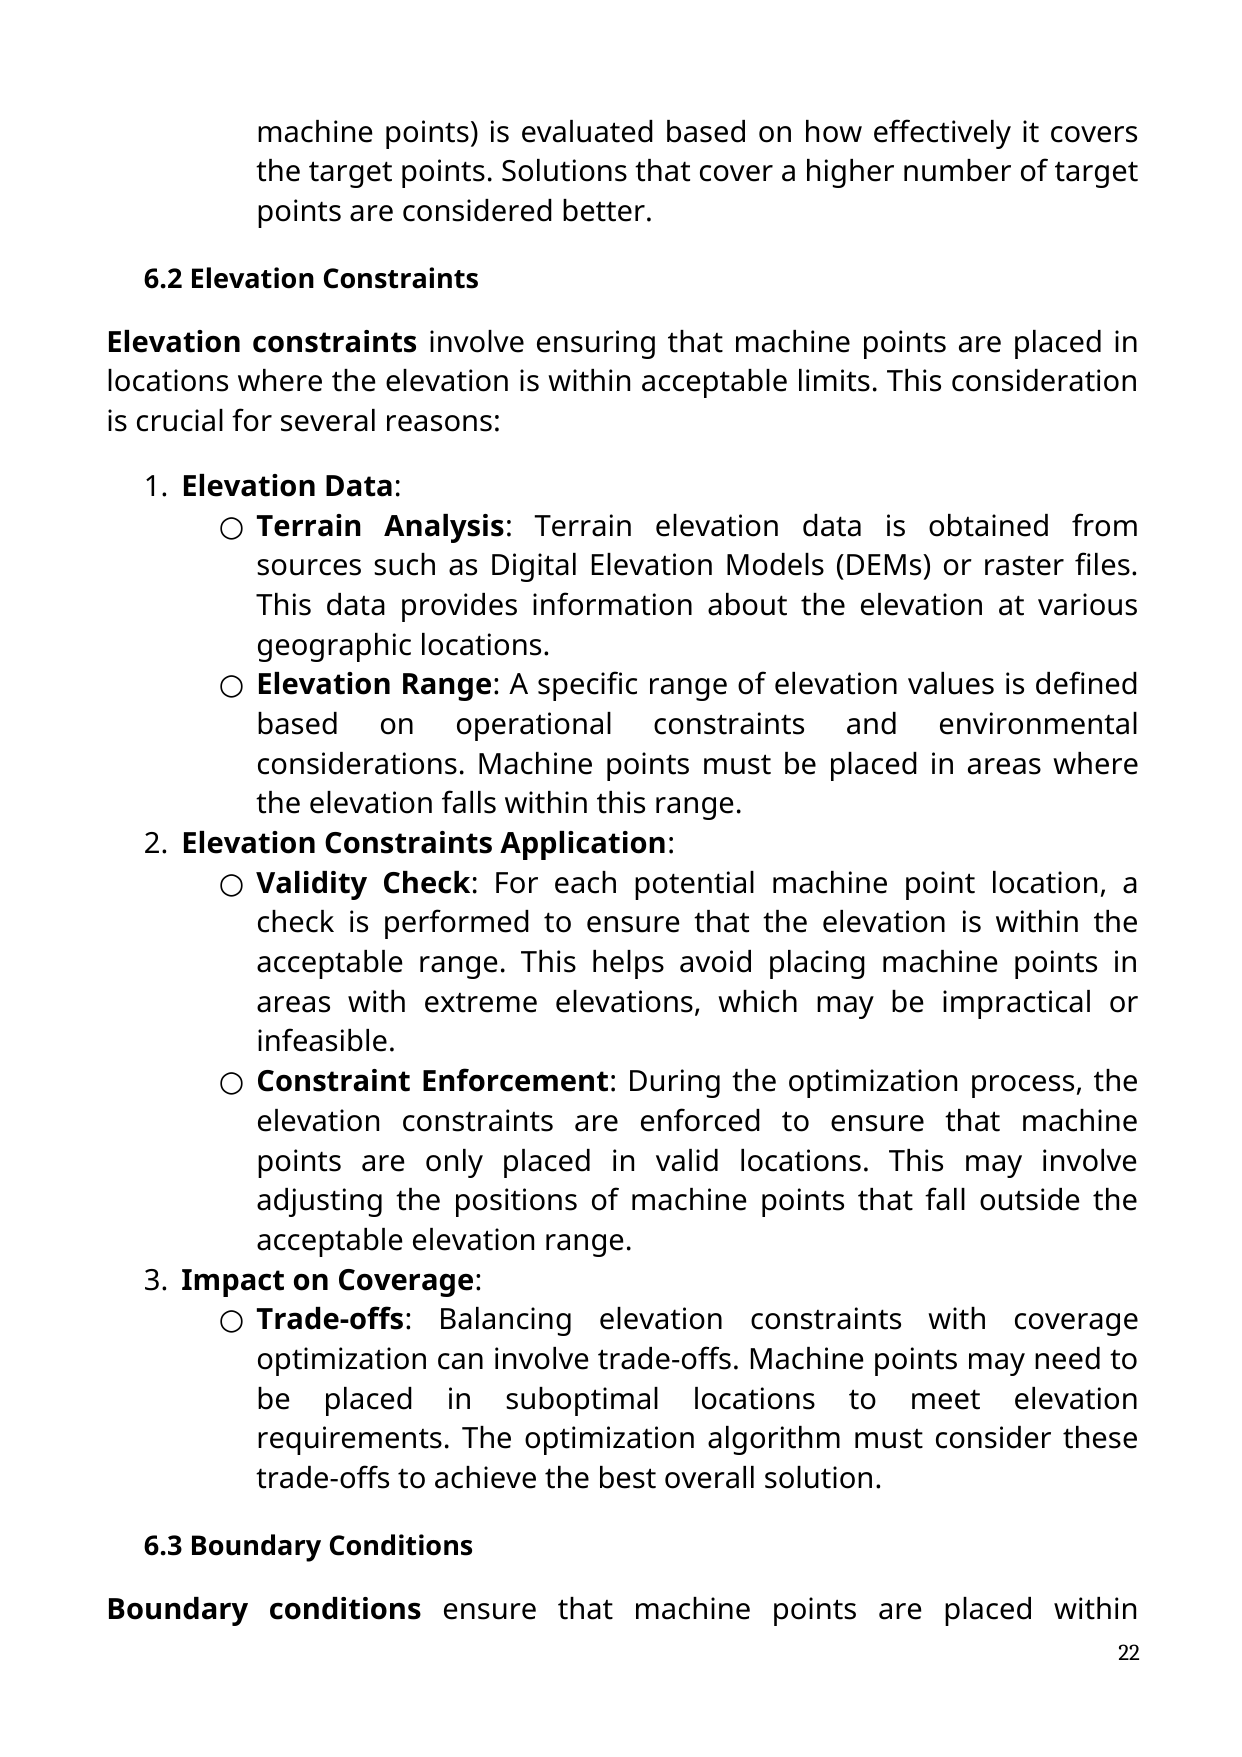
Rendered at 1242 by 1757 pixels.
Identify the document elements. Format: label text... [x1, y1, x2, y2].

list Elevation Data: [144, 465, 1140, 505]
list Elevation Range: A specific range of elevation values is defined based on operational constraints and environmental considerations. Machine points must be placed in areas where the elevation falls within this range. [219, 663, 1140, 822]
list Terrain Analysis: Terrain elevation data is obtained from sources such as Digital Elevation Models (DEMs) or raster files. This data provides information about the elevation at various geographic locations. [219, 505, 1140, 663]
list Validity Check: For each potential machine point location, a check is performed to ensure that the elevation is within the acceptable range. This helps avoid placing machine points in areas with extreme elevations, which may be impractical or infeasible. [219, 862, 1140, 1060]
text Elevation constraints involve ensuring that machine points are placed in locations where the elevation is within acceptable limits. This consideration is crucial for several reasons: [106, 321, 1140, 440]
list Impact on Coverage: [144, 1259, 1140, 1298]
list Elevation Constraints Application: [144, 822, 1140, 862]
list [219, 111, 1140, 230]
subtitle 6.3 Boundary Conditions [144, 1526, 1140, 1563]
list Constraint Enforcement: During the optimization process, the elevation constraints are enforced to ensure that machine points are only placed in valid locations. This may involve adjusting the positions of machine points that fall outside the acceptable elevation range. [219, 1060, 1140, 1259]
list Trade-offs: Balancing elevation constraints with coverage optimization can involve trade-offs. Machine points may need to be placed in suboptimal locations to meet elevation requirements. The optimization algorithm must consider these trade-offs to achieve the best overall solution. [219, 1298, 1140, 1497]
subtitle 6.2 Elevation Constraints [144, 259, 1140, 296]
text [106, 1588, 1140, 1628]
